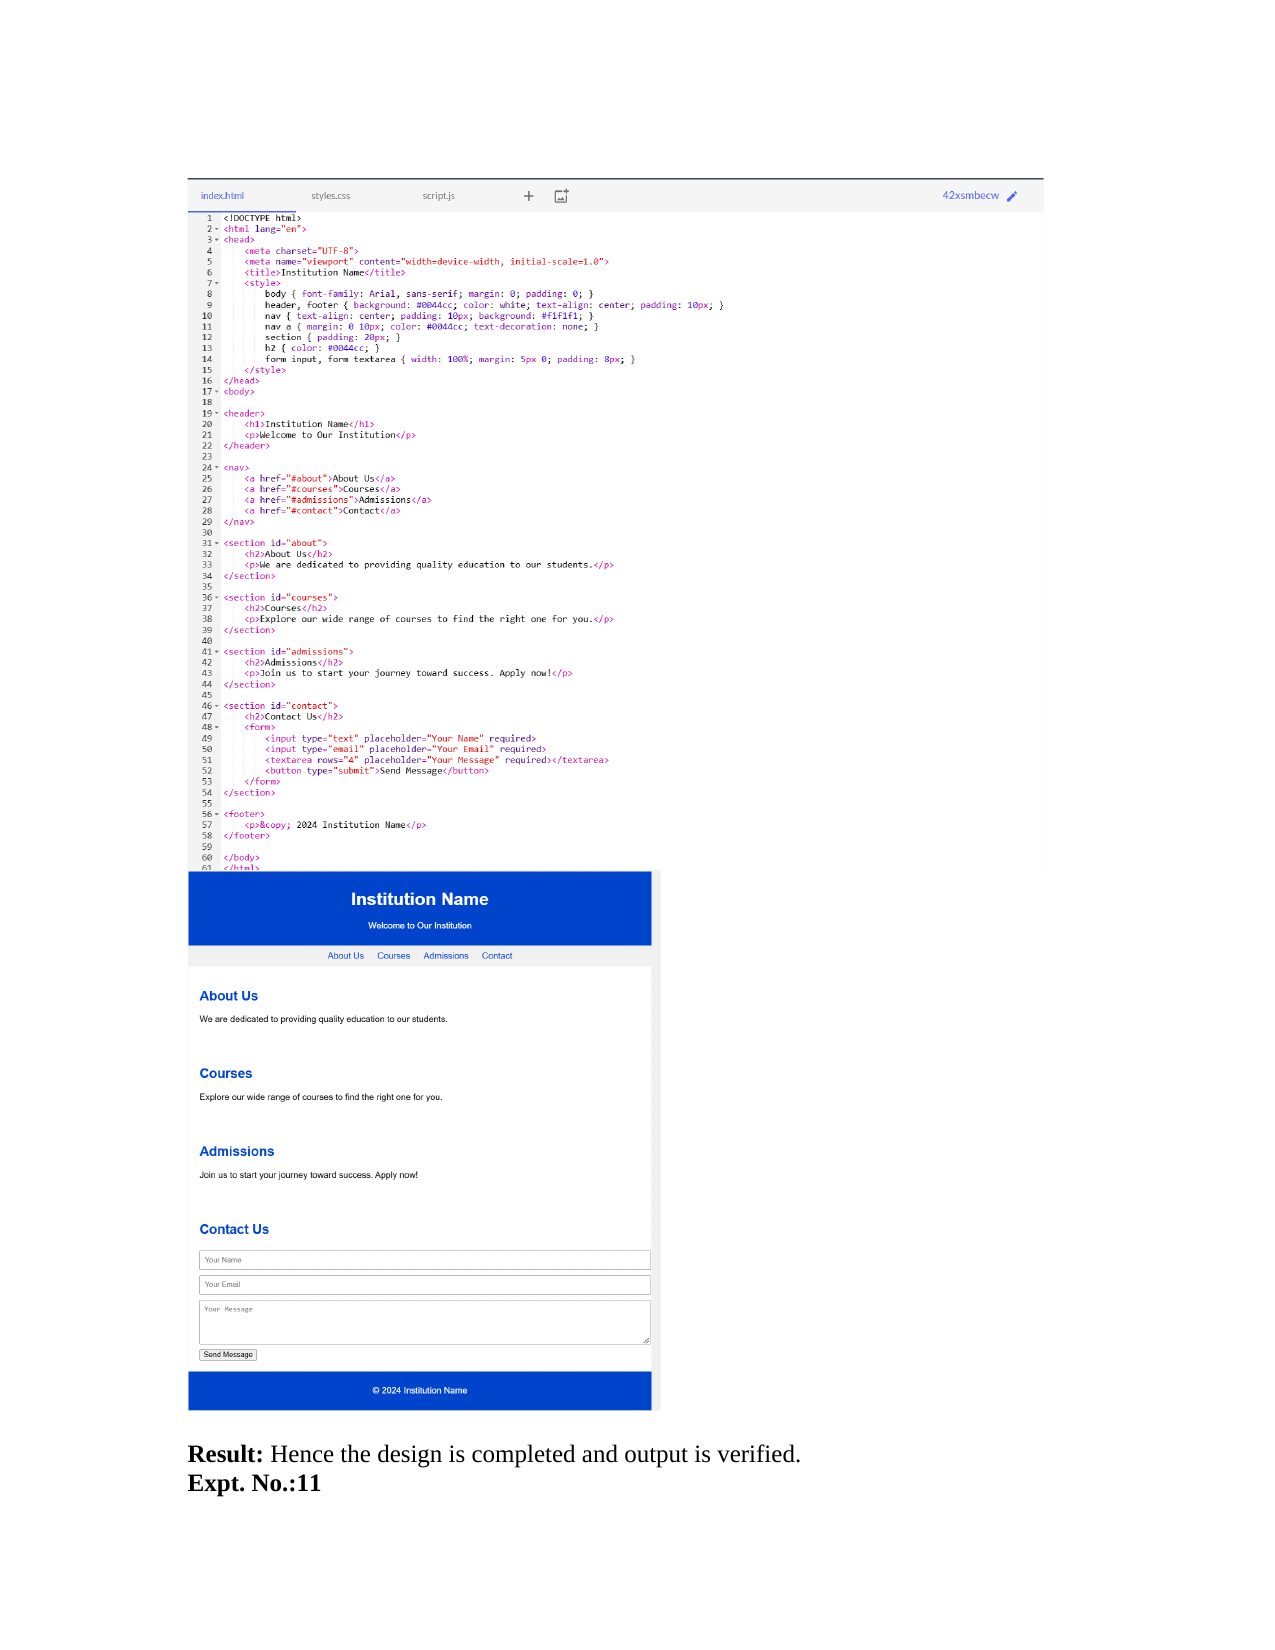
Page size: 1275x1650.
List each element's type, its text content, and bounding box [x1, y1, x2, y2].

text Expt. No.:11 [187, 1468, 1125, 1496]
text Result: Hence the design is completed and output is verified. [187, 1439, 1125, 1468]
picture [187, 178, 1044, 1411]
